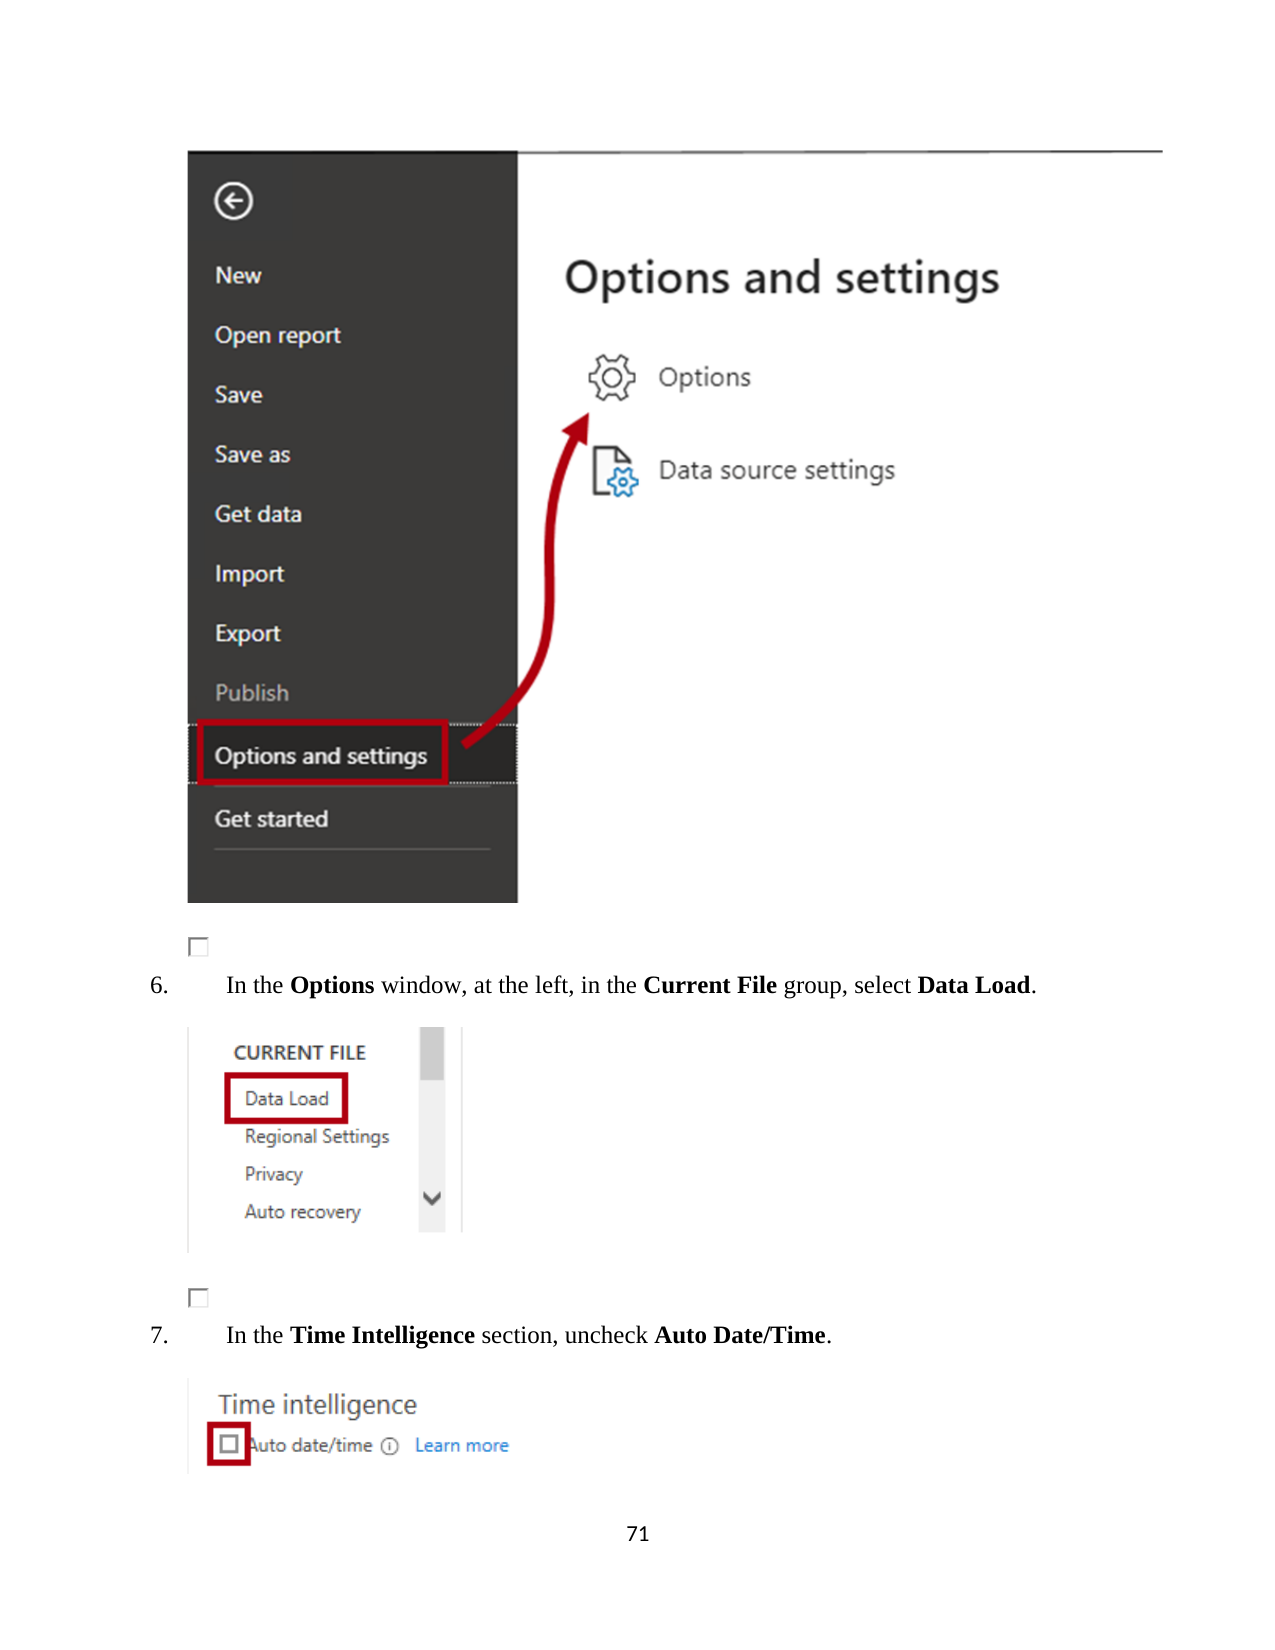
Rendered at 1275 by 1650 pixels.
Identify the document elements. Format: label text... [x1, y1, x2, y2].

list In the Time Intelligence section, uncheck Auto Date/Time. [150, 1282, 1162, 1349]
picture [187, 150, 1163, 903]
picture [187, 1378, 677, 1474]
picture [187, 1027, 477, 1253]
list In the Options window, at the left, in the Current File group, select Data Load. [150, 932, 1162, 999]
